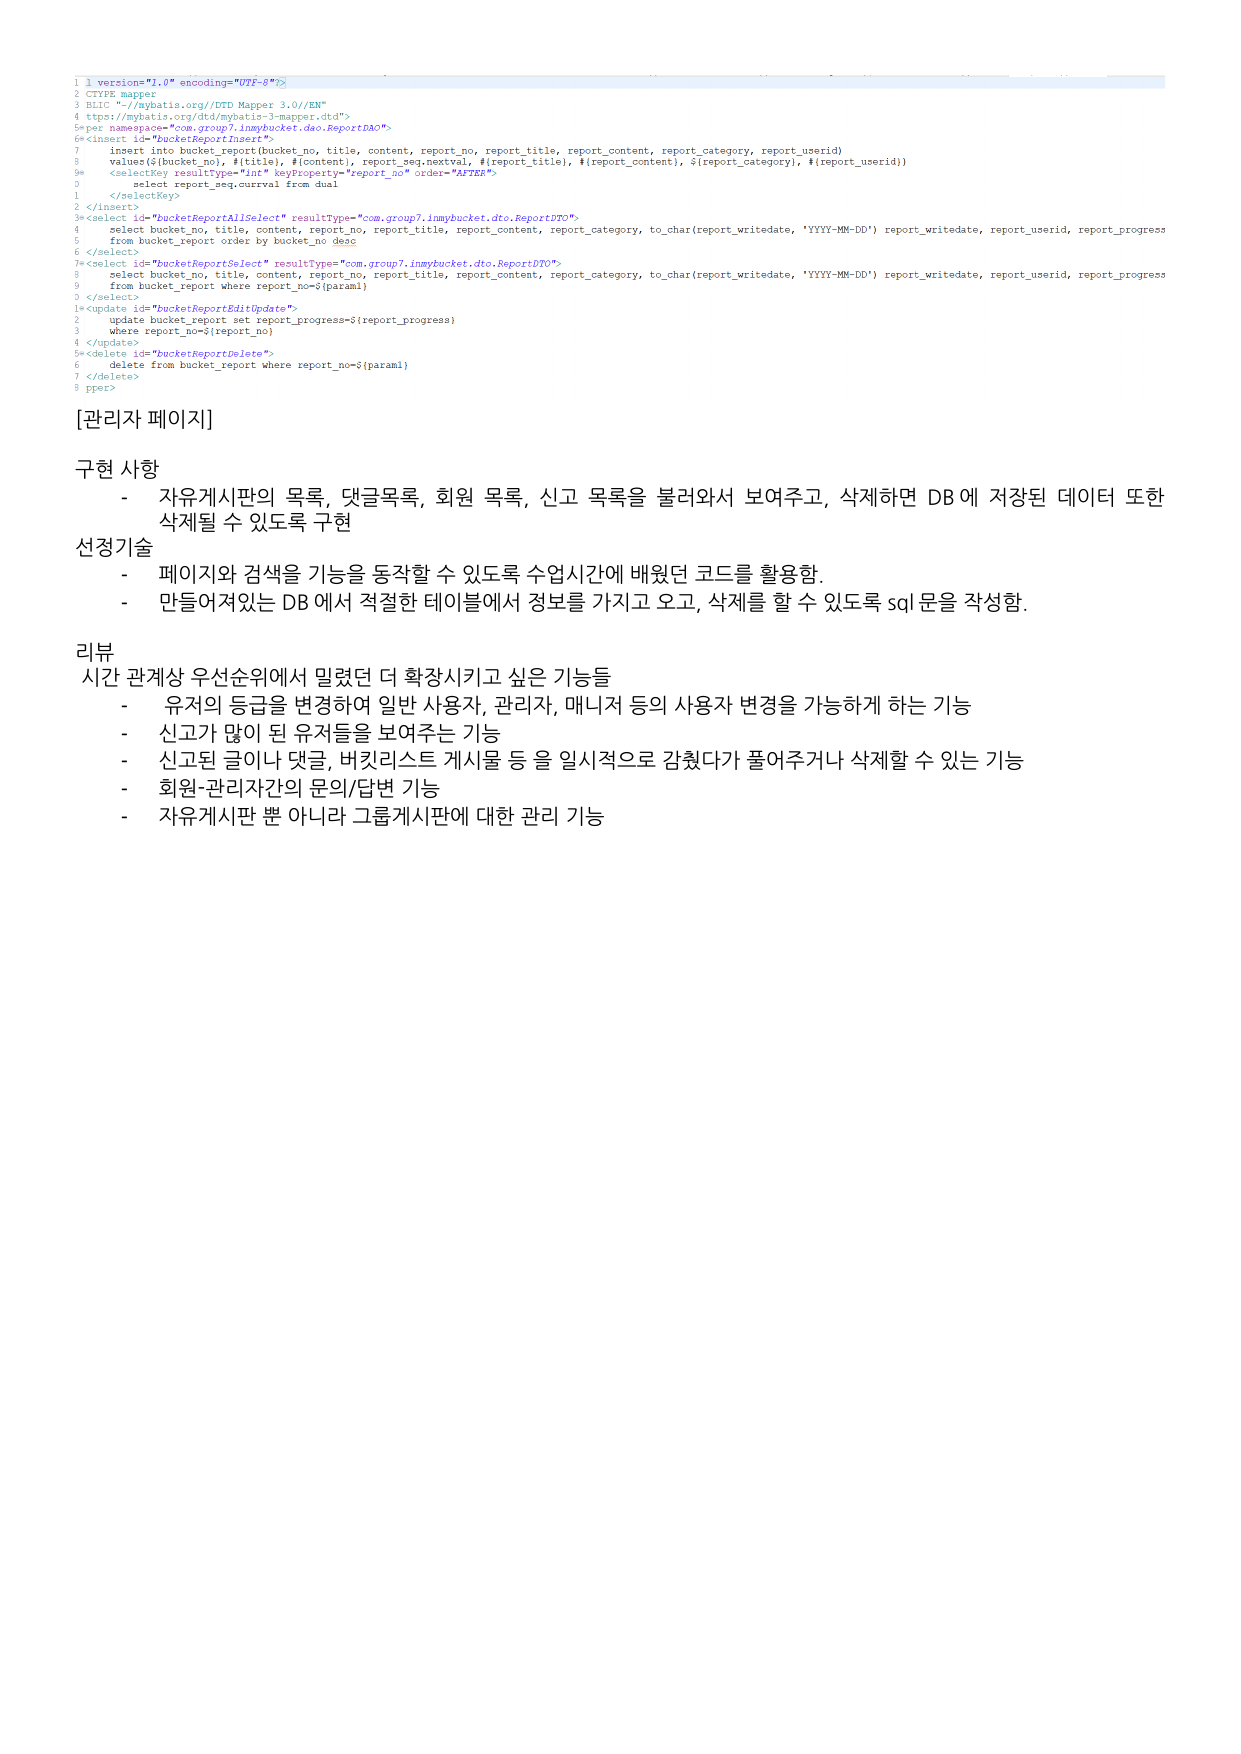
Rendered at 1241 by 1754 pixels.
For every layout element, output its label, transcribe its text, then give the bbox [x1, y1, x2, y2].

list 유저의 등급을 변경하여 일반 사용자, 관리자, 매니저 등의 사용자 변경을 가능하게 하는 기능 [121, 689, 1165, 717]
text 구현 사항 [75, 456, 1165, 481]
list 페이지와 검색을 기능을 동작할 수 있도록 수업시간에 배웠던 코드를 활용함. [121, 559, 1165, 587]
text 선정기술 [75, 534, 1165, 559]
text [관리자 페이지] [75, 407, 1165, 431]
list 자유게시판의 목록, 댓글목록, 회원 목록, 신고 목록을 불러와서 보여주고, 삭제하면 DB에 저장된 데이터 또한 삭제될 수 있도록 구현 [121, 481, 1165, 534]
list 회원-관리자간의 문의/답변 기능 [121, 773, 1165, 800]
list 만들어져있는 DB에서 적절한 테이블에서 정보를 가지고 오고, 삭제를 할 수 있도록 sql문을 작성함. [121, 587, 1165, 614]
list 신고된 글이나 댓글, 버킷리스트 게시물 등 을 일시적으로 감췄다가 풀어주거나 삭제할 수 있는 기능 [121, 745, 1165, 773]
list 자유게시판 뿐 아니라 그룹게시판에 대한 관리 기능 [121, 800, 1165, 828]
picture [75, 75, 1166, 407]
text 시간 관계상 우선순위에서 밀렸던 더 확장시키고 싶은 기능들 [75, 664, 1165, 689]
text 리뷰 [75, 639, 1165, 664]
list 신고가 많이 된 유저들을 보여주는 기능 [121, 717, 1165, 745]
